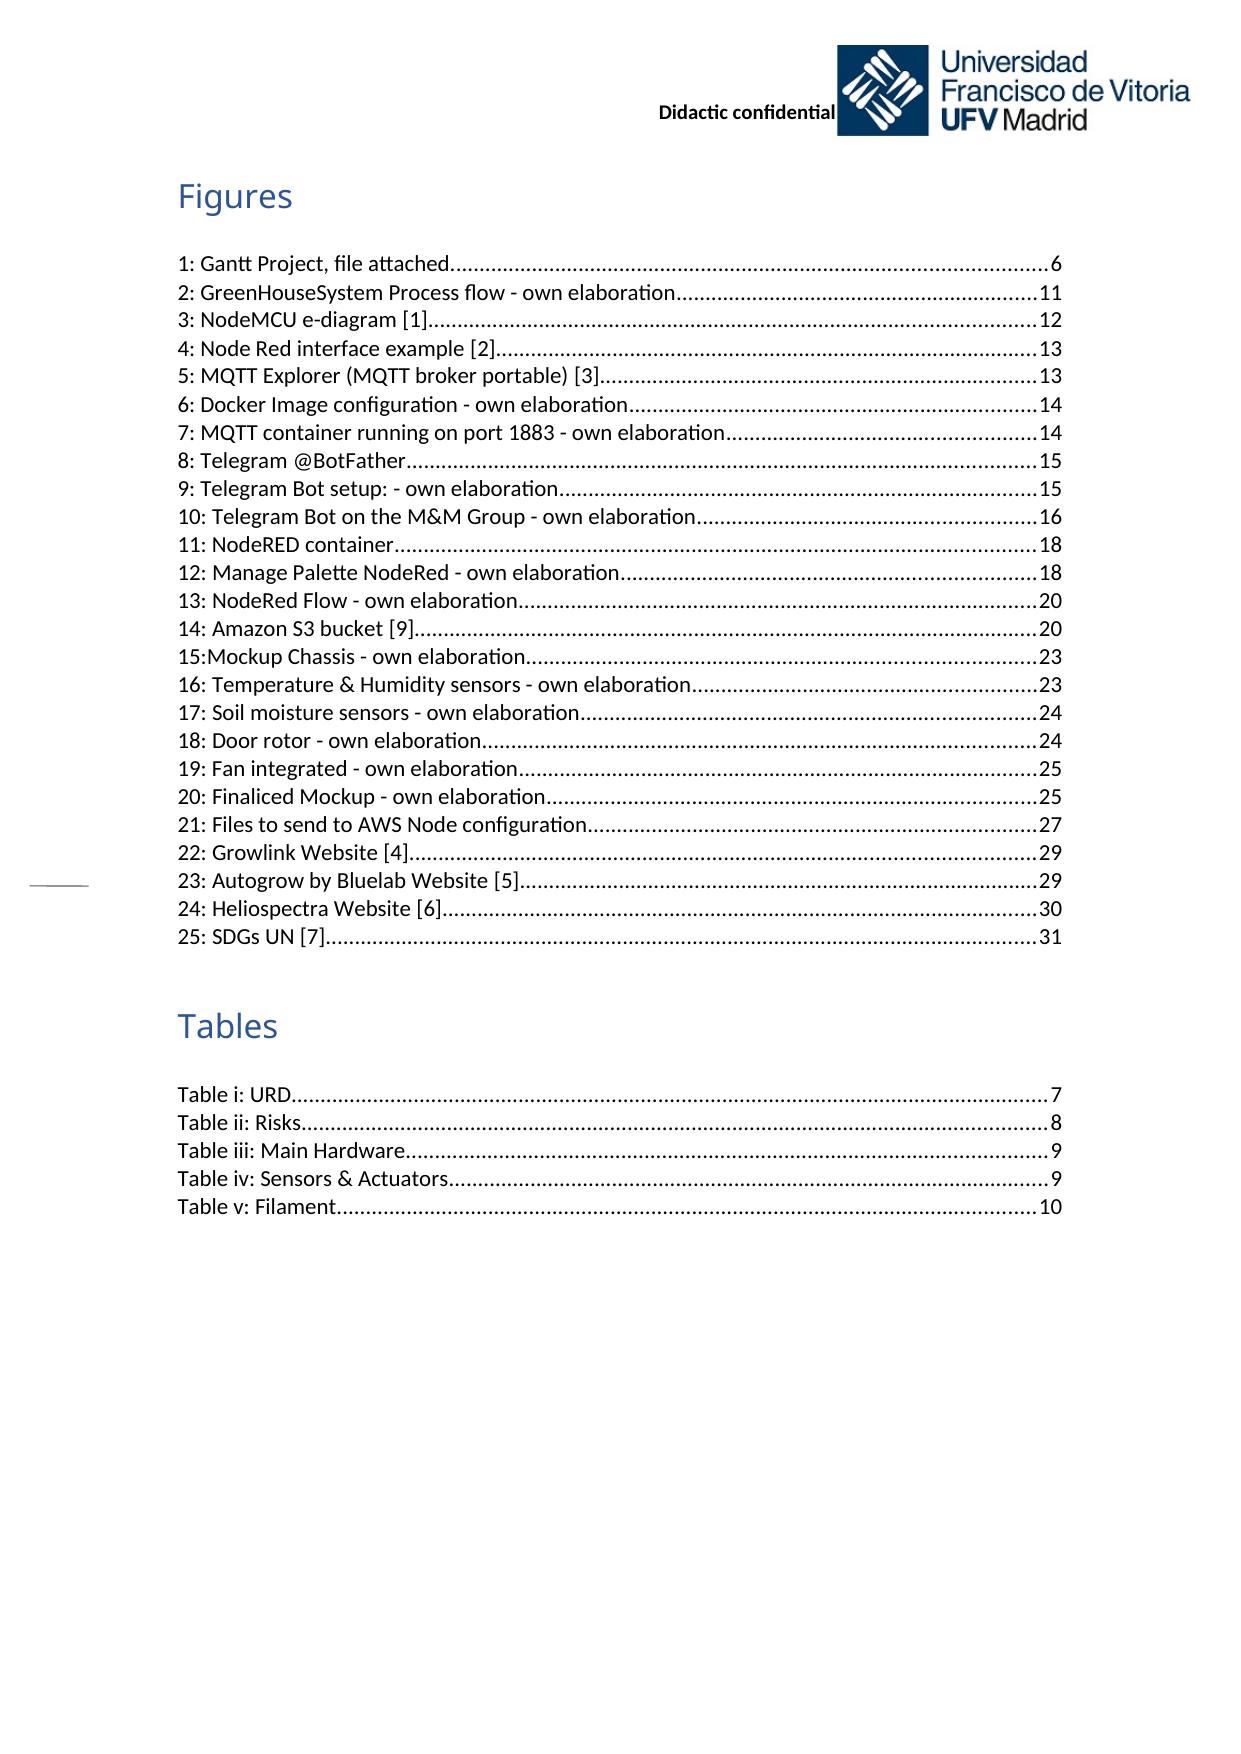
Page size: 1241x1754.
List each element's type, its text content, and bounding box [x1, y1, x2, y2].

text 23: Autogrow by Bluelab Website [5] 29 [177, 866, 1063, 894]
text 20: Finaliced Mockup - own elaboration 25 [177, 782, 1063, 810]
text 24: Heliospectra Website [6] 30 [177, 894, 1063, 922]
text 25: SDGs UN [7] 31 [177, 922, 1063, 950]
text 1: Gantt Project, file attached. 6 [177, 249, 1063, 278]
text 3: NodeMCU e-diagram [1] 12 [177, 306, 1063, 334]
text 14: Amazon S3 bucket [9] 20 [177, 614, 1063, 642]
text 22: Growlink Website [4] 29 [177, 838, 1063, 866]
text Table v: Filament 10 [177, 1192, 1063, 1220]
text 2: GreenHouseSystem Process flow - own elaboration 11 [177, 278, 1063, 306]
text 15:Mockup Chassis - own elaboration 23 [177, 642, 1063, 670]
text 21: Files to send to AWS Node configuration 27 [177, 810, 1063, 838]
text 7: MQTT container running on port 1883 - own elaboration 14 [177, 418, 1063, 446]
text 11: NodeRED container 18 [177, 530, 1063, 558]
text 6: Docker Image configuration - own elaboration 14 [177, 390, 1063, 418]
text 9: Telegram Bot setup: - own elaboration 15 [177, 474, 1063, 502]
text Table i: URD 7 [177, 1080, 1063, 1108]
text 13: NodeRed Flow - own elaboration 20 [177, 586, 1063, 614]
text 16: Temperature & Humidity sensors - own elaboration 23 [177, 670, 1063, 698]
text 4: Node Red interface example [2] 13 [177, 334, 1063, 362]
text 18: Door rotor - own elaboration 24 [177, 726, 1063, 754]
text Table iii: Main Hardware 9 [177, 1136, 1063, 1164]
picture [837, 45, 1213, 136]
text Table iv: Sensors & Actuators 9 [177, 1164, 1063, 1192]
text 10: Telegram Bot on the M&M Group - own elaboration 16 [177, 502, 1063, 530]
subtitle Tables [177, 1003, 1063, 1048]
text 5: MQTT Explorer (MQTT broker portable) [3] 13 [177, 362, 1063, 390]
subtitle Figures [177, 173, 1063, 218]
text 19: Fan integrated - own elaboration 25 [177, 754, 1063, 782]
text Table ii: Risks 8 [177, 1108, 1063, 1136]
text 8: Telegram @BotFather 15 [177, 446, 1063, 474]
text 12: Manage Palette NodeRed - own elaboration 18 [177, 558, 1063, 586]
text 17: Soil moisture sensors - own elaboration 24 [177, 698, 1063, 726]
